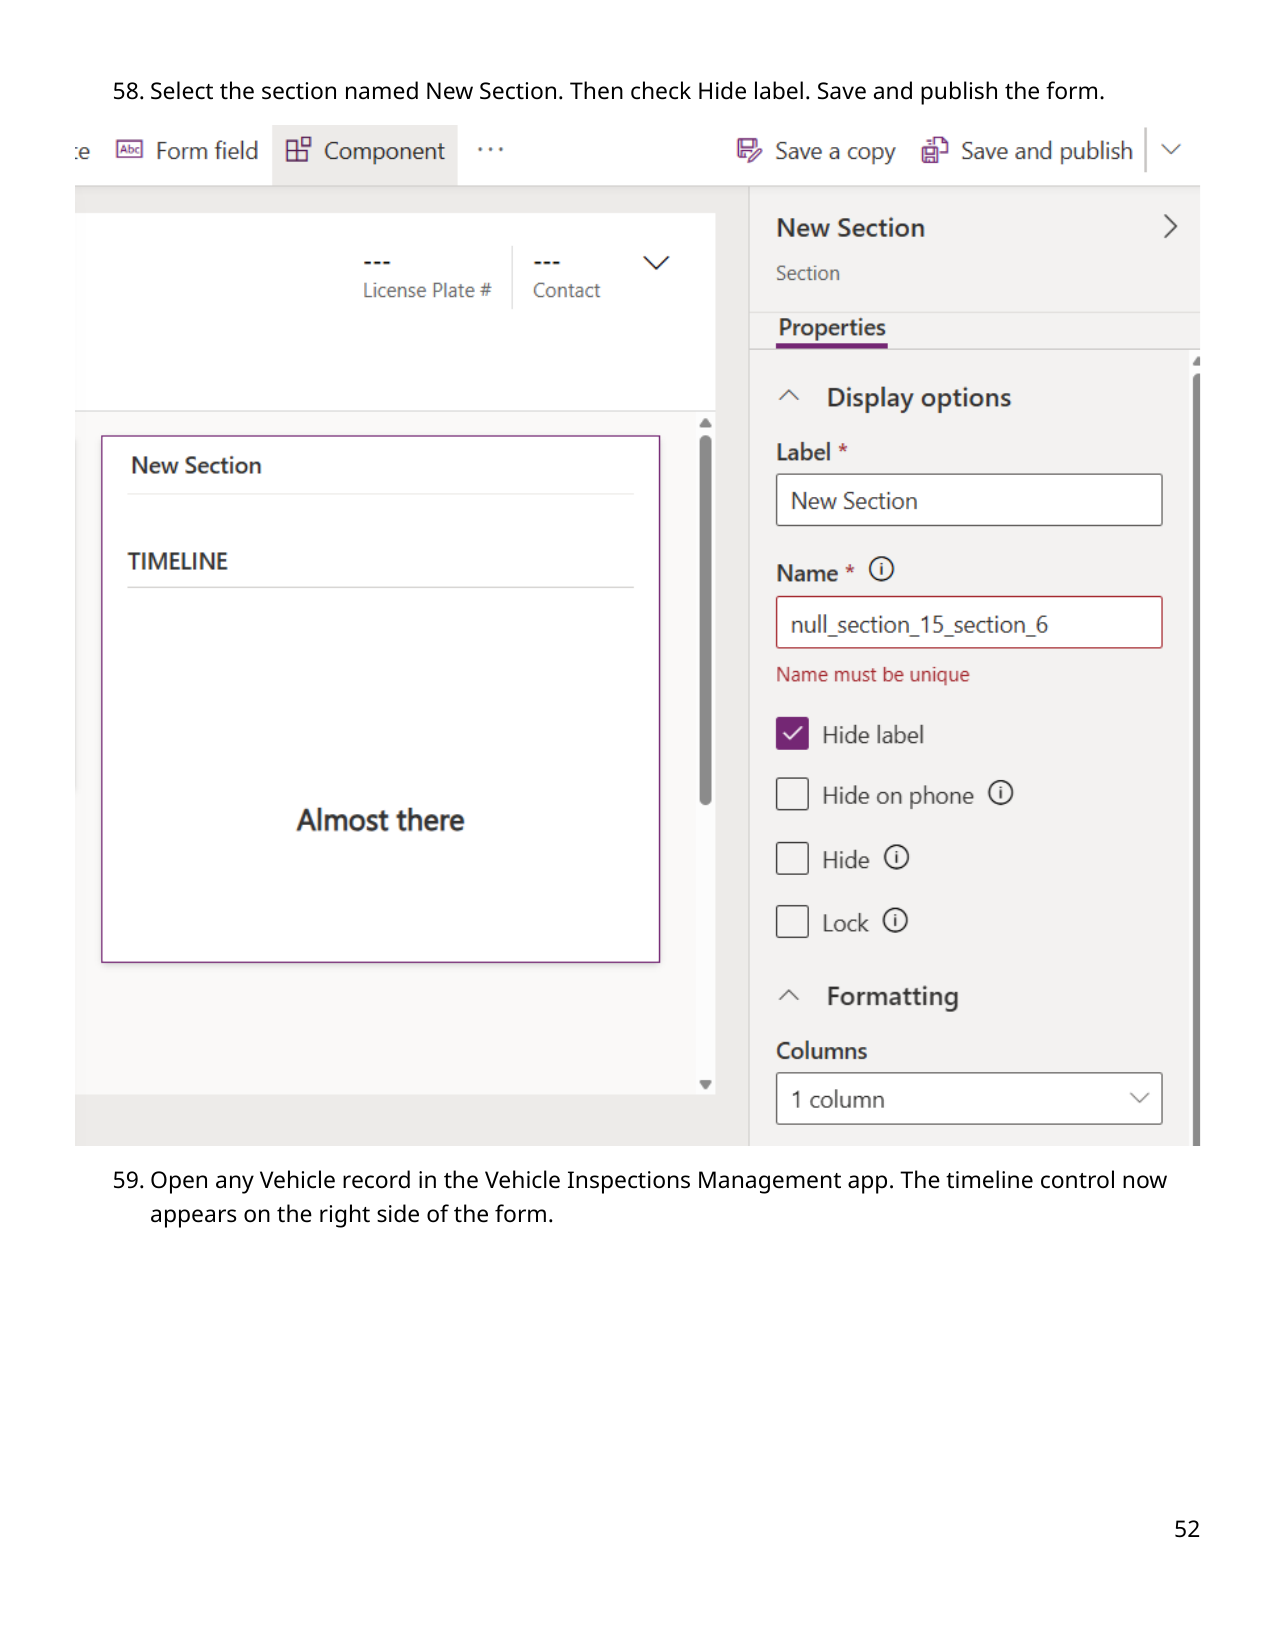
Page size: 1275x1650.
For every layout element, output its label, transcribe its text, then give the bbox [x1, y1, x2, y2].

picture [75, 125, 1200, 1146]
list Open any Vehicle record in the Vehicle Inspections Management app. The timeline control now appears on the right side of the form. [112, 1164, 1200, 1229]
list Select the section named New Section. Then check Hide label. Save and publish the form. [112, 75, 1200, 106]
